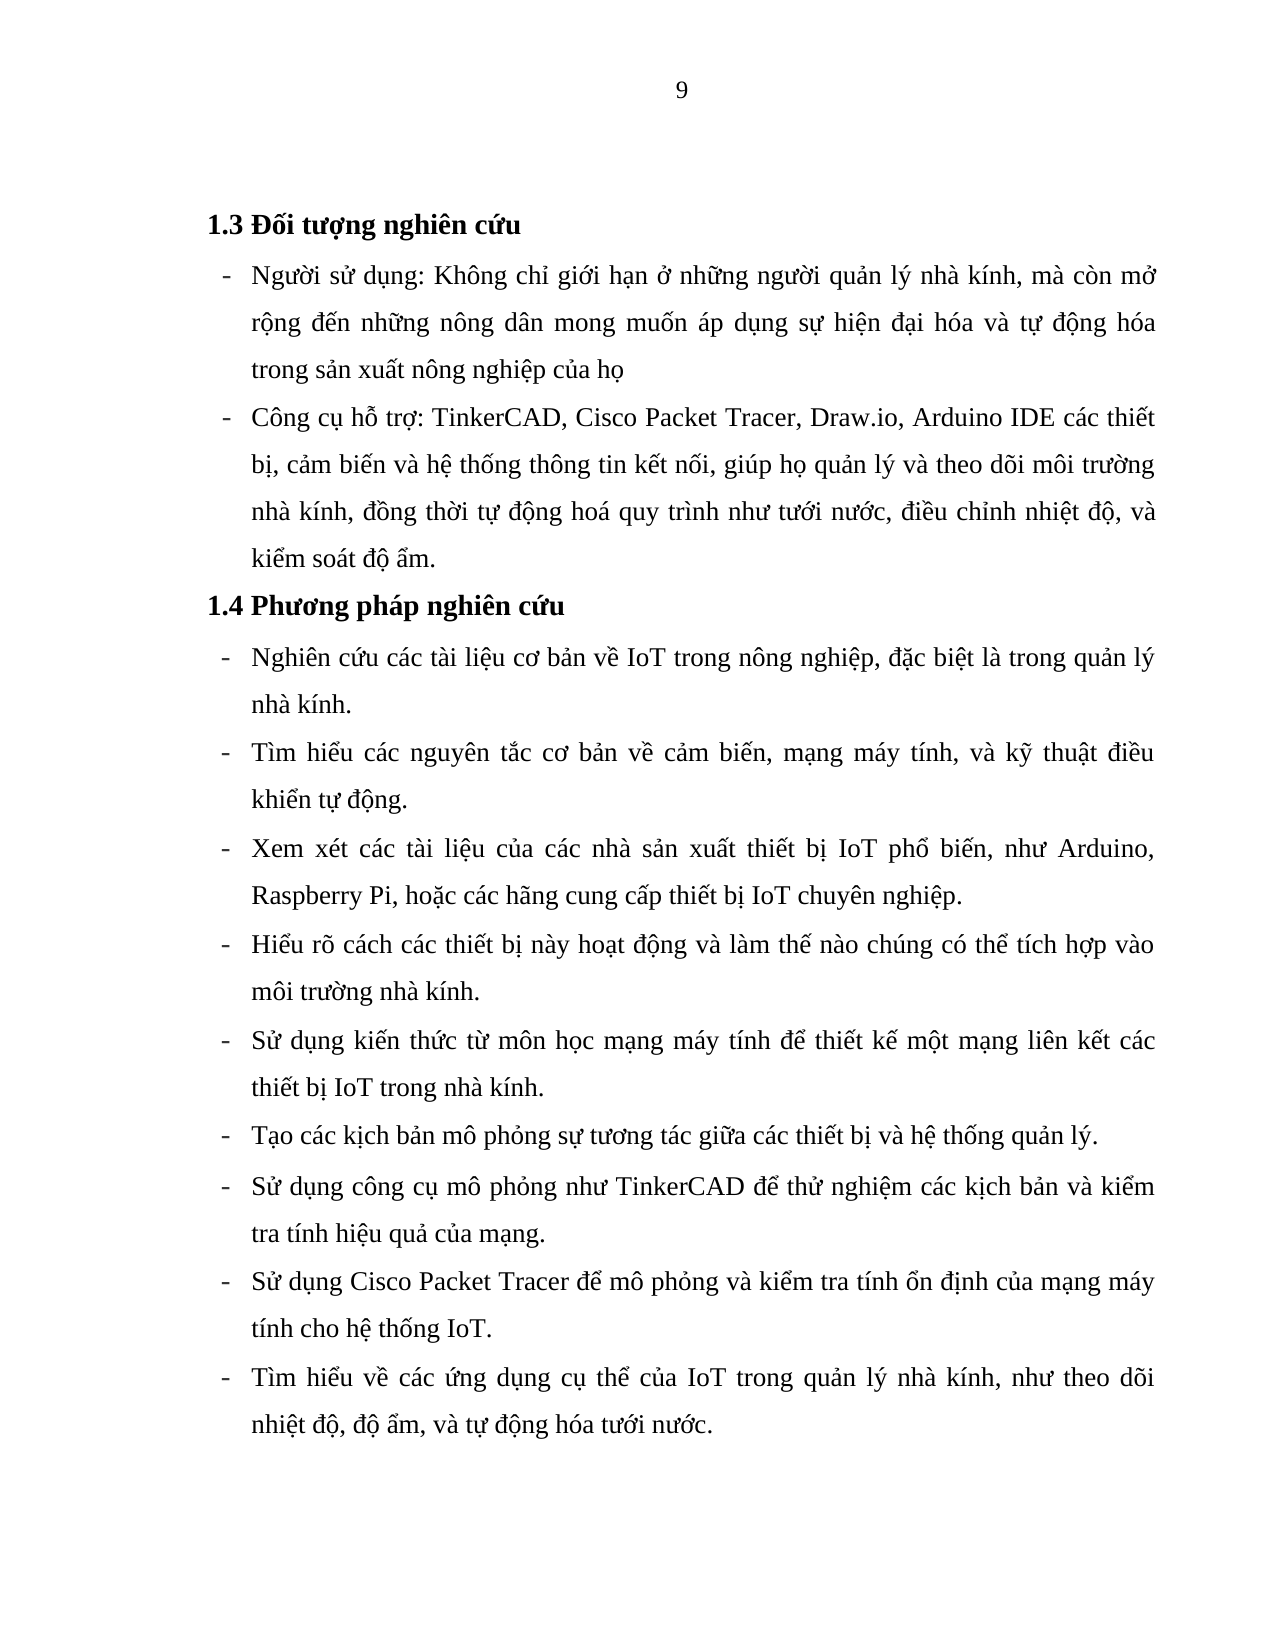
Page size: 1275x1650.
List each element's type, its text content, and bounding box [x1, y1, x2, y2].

list Công cụ hỗ trợ: TinkerCAD, Cisco Packet Tracer, Draw.io, Arduino IDE các thiết bị, cảm biến và hệ thống thông tin kết nối, giúp họ quản lý và theo dõi môi trường nhà kính, đồng thời tự động hoá quy trình như tưới nước, điều chỉnh nhiệt độ, và kiểm soát độ ẩm. [222, 399, 1157, 573]
list Sử dụng kiến thức từ môn học mạng máy tính để thiết kế một mạng liên kết các thiết bị IoT trong nhà kính. [221, 1022, 1157, 1102]
list Xem xét các tài liệu của các nhà sản xuất thiết bị IoT phổ biến, như Arduino, Raspberry Pi, hoặc các hãng cung cấp thiết bị IoT chuyên nghiệp. [221, 830, 1157, 911]
list Nghiên cứu các tài liệu cơ bản về IoT trong nông nghiệp, đặc biệt là trong quản lý nhà kính. [221, 639, 1157, 719]
list Tạo các kịch bản mô phỏng sự tương tác giữa các thiết bị và hệ thống quản lý. [221, 1117, 1157, 1151]
text 1.4 Phương pháp nghiên cứu [207, 588, 1157, 622]
list Hiểu rõ cách các thiết bị này hoạt động và làm thế nào chúng có thể tích hợp vào môi trường nhà kính. [221, 926, 1157, 1006]
list Tìm hiểu các nguyên tắc cơ bản về cảm biến, mạng máy tính, và kỹ thuật điều khiển tự động. [221, 734, 1157, 815]
list Sử dụng công cụ mô phỏng như TinkerCAD để thử nghiệm các kịch bản và kiểm tra tính hiệu quả của mạng. [221, 1168, 1157, 1248]
list Người sử dụng: Không chỉ giới hạn ở những người quản lý nhà kính, mà còn mở rộng đến những nông dân mong muốn áp dụng sự hiện đại hóa và tự động hóa trong sản xuất nông nghiệp của họ [222, 257, 1157, 384]
list Tìm hiểu về các ứng dụng cụ thể của IoT trong quản lý nhà kính, như theo dõi nhiệt độ, độ ẩm, và tự động hóa tưới nước. [221, 1359, 1157, 1439]
list Sử dụng Cisco Packet Tracer để mô phỏng và kiểm tra tính ổn định của mạng máy tính cho hệ thống IoT. [221, 1263, 1157, 1344]
text 1.3 Đối tượng nghiên cứu [207, 207, 1157, 240]
